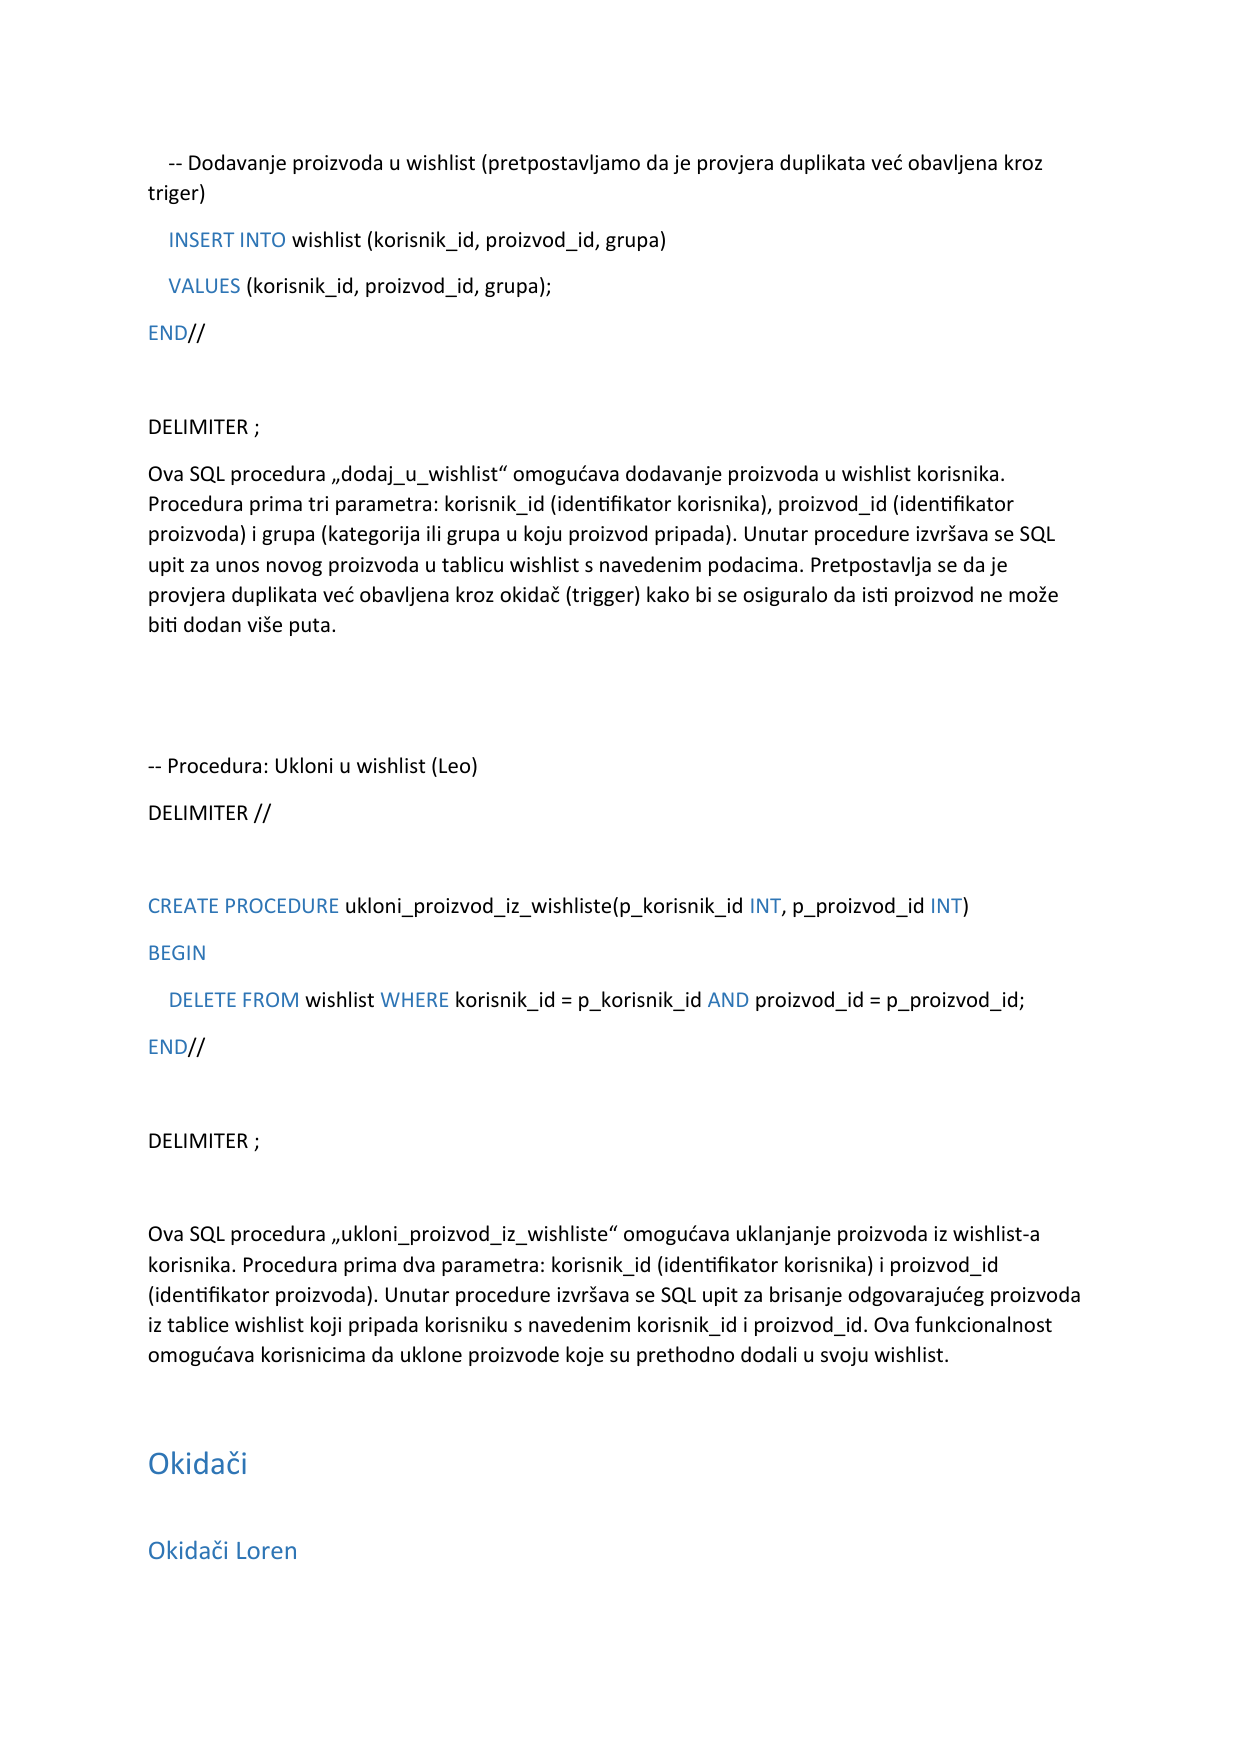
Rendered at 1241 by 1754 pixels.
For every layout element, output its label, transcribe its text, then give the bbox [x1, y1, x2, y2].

subtitle Okidači Loren [148, 1533, 1093, 1566]
subtitle Okidači [148, 1442, 1093, 1483]
text Ova SQL procedura „ukloni_proizvod_iz_wishliste“ omogućava uklanjanje proizvoda iz wishlist-a korisnika. Procedura prima dva parametra: korisnik_id (identifikator korisnika) i proizvod_id (identifikator proizvoda). Unutar procedure izvršava se SQL upit za brisanje odgovarajućeg proizvoda iz tablice wishlist koji pripada korisniku s navedenim korisnik_id i proizvod_id. Ova funkcionalnost omogućava korisnicima da uklone proizvode koje su prethodno dodali u svoju wishlist. [148, 1219, 1093, 1368]
text BEGIN [148, 938, 1093, 966]
text -- Procedura: Ukloni u wishlist (Leo) [148, 751, 1093, 779]
text -- Dodavanje proizvoda u wishlist (pretpostavljamo da je provjera duplikata već obavljena kroz triger) [148, 148, 1093, 206]
text DELIMITER // [148, 798, 1093, 826]
text DELETE FROM wishlist WHERE korisnik_id = p_korisnik_id AND proizvod_id = p_proizvod_id; [148, 985, 1093, 1013]
text DELIMITER ; [148, 412, 1093, 440]
text DELIMITER ; [148, 1126, 1093, 1154]
text END// [148, 318, 1093, 346]
text CREATE PROCEDURE ukloni_proizvod_iz_wishliste(p_korisnik_id INT, p_proizvod_id INT) [148, 891, 1093, 919]
text INSERT INTO wishlist (korisnik_id, proizvod_id, grupa) [148, 225, 1093, 253]
text Ova SQL procedura „dodaj_u_wishlist“ omogućava dodavanje proizvoda u wishlist korisnika. Procedura prima tri parametra: korisnik_id (identifikator korisnika), proizvod_id (identifikator proizvoda) i grupa (kategorija ili grupa u koju proizvod pripada). Unutar procedure izvršava se SQL upit za unos novog proizvoda u tablicu wishlist s navedenim podacima. Pretpostavlja se da je provjera duplikata već obavljena kroz okidač (trigger) kako bi se osiguralo da isti proizvod ne može biti dodan više puta. [148, 459, 1093, 638]
text END// [148, 1032, 1093, 1060]
text VALUES (korisnik_id, proizvod_id, grupa); [148, 272, 1093, 299]
